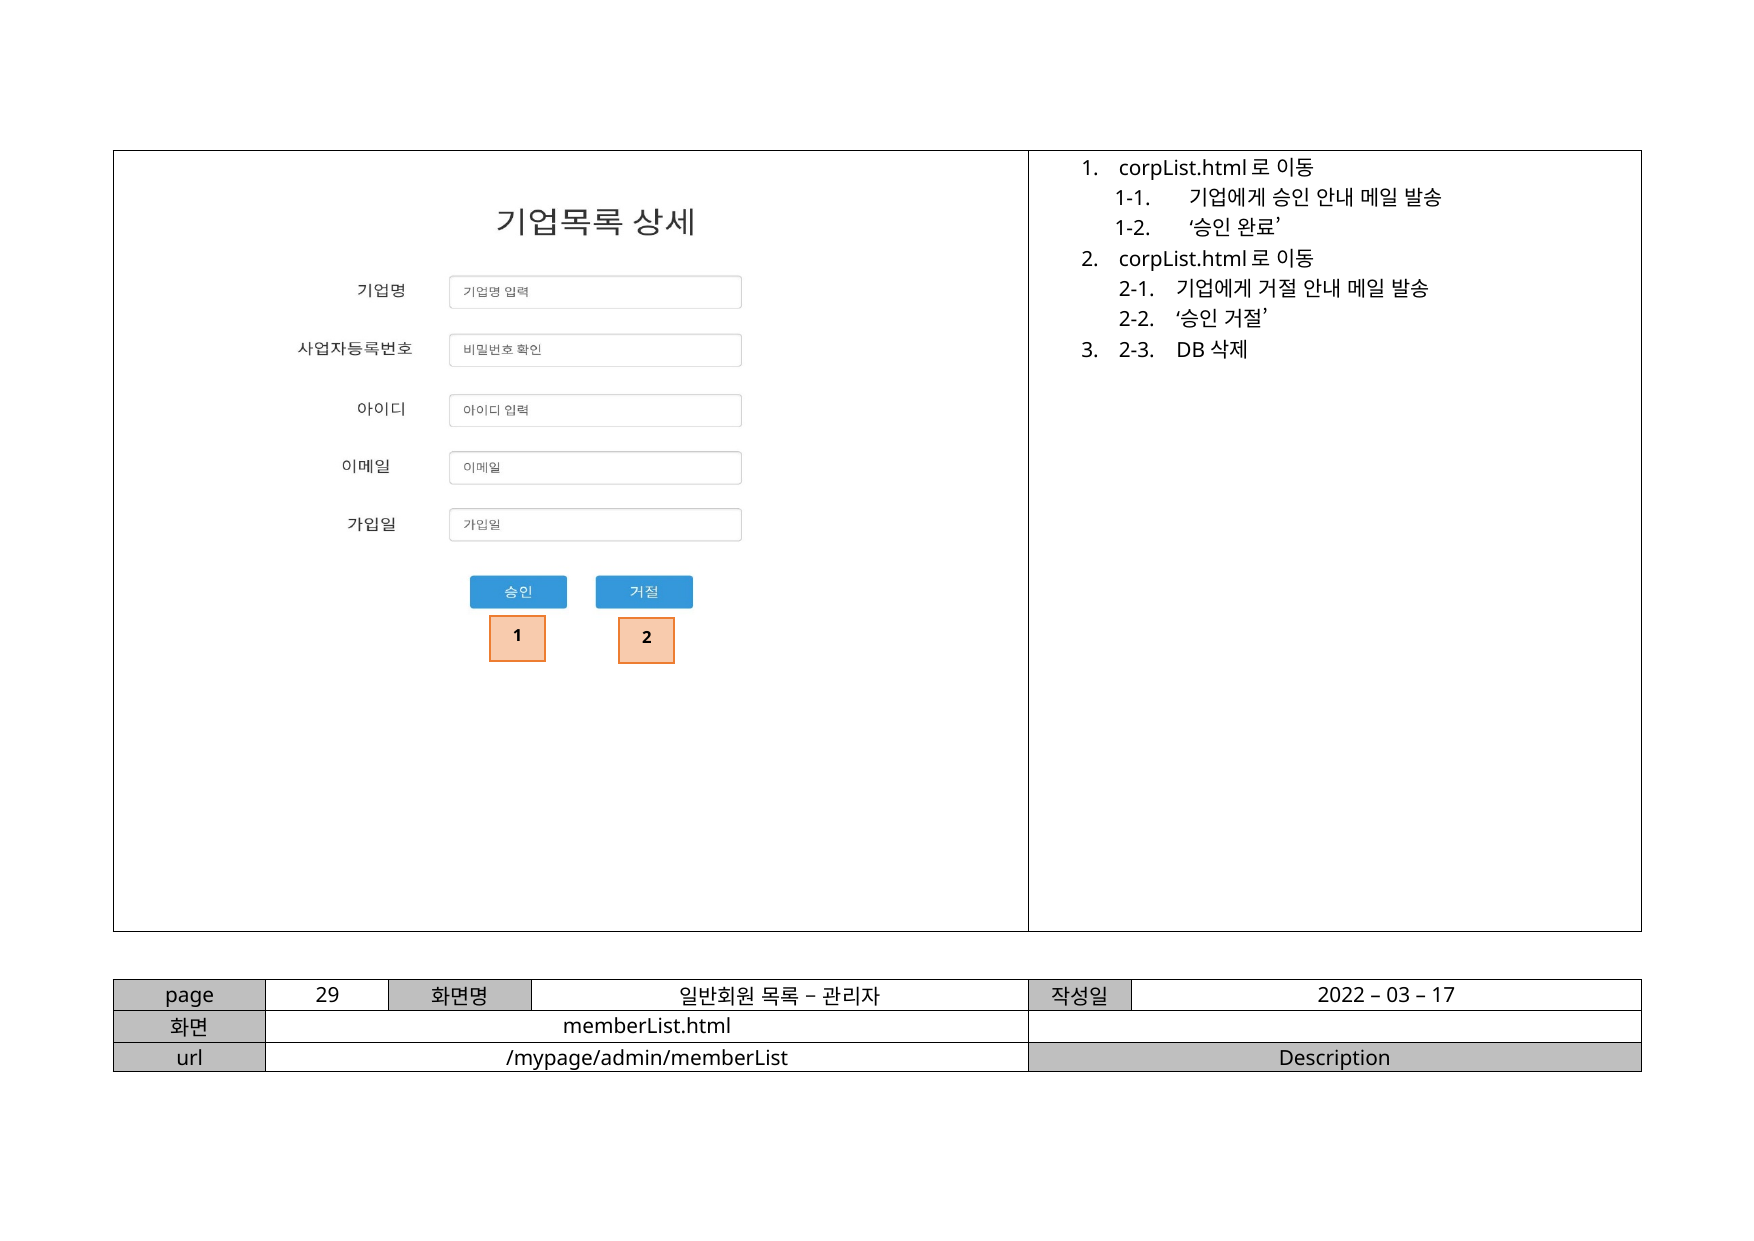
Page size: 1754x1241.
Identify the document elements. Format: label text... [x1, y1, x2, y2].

table_cell /mypage/admin/memberList [266, 1043, 1028, 1071]
table_header 화면명 [389, 980, 531, 1010]
picture [124, 151, 1009, 919]
table_cell url [114, 1043, 265, 1071]
table_cell corpList.html로 이동 기업에게 승인 안내 메일 발송 ‘승인 완료’ corpList.html로 이동 2-1. 기업에게 거절 안내 메일 발송 2-2. ‘승인 거절’ 2-3. DB 삭제 [1029, 151, 1641, 931]
table_cell Description [1029, 1043, 1641, 1071]
table_header 2022 – 03 – 17 [1132, 980, 1641, 1010]
table_cell [1029, 1011, 1641, 1042]
table_cell memberList.html [266, 1011, 1028, 1042]
table_header 일반회원 목록 – 관리자 [532, 980, 1028, 1010]
table_header 작성일 [1029, 980, 1131, 1010]
table_header 29 [266, 980, 388, 1010]
table_cell 화면 [114, 1011, 265, 1042]
table_header page [114, 980, 265, 1010]
table_cell [114, 151, 1028, 931]
